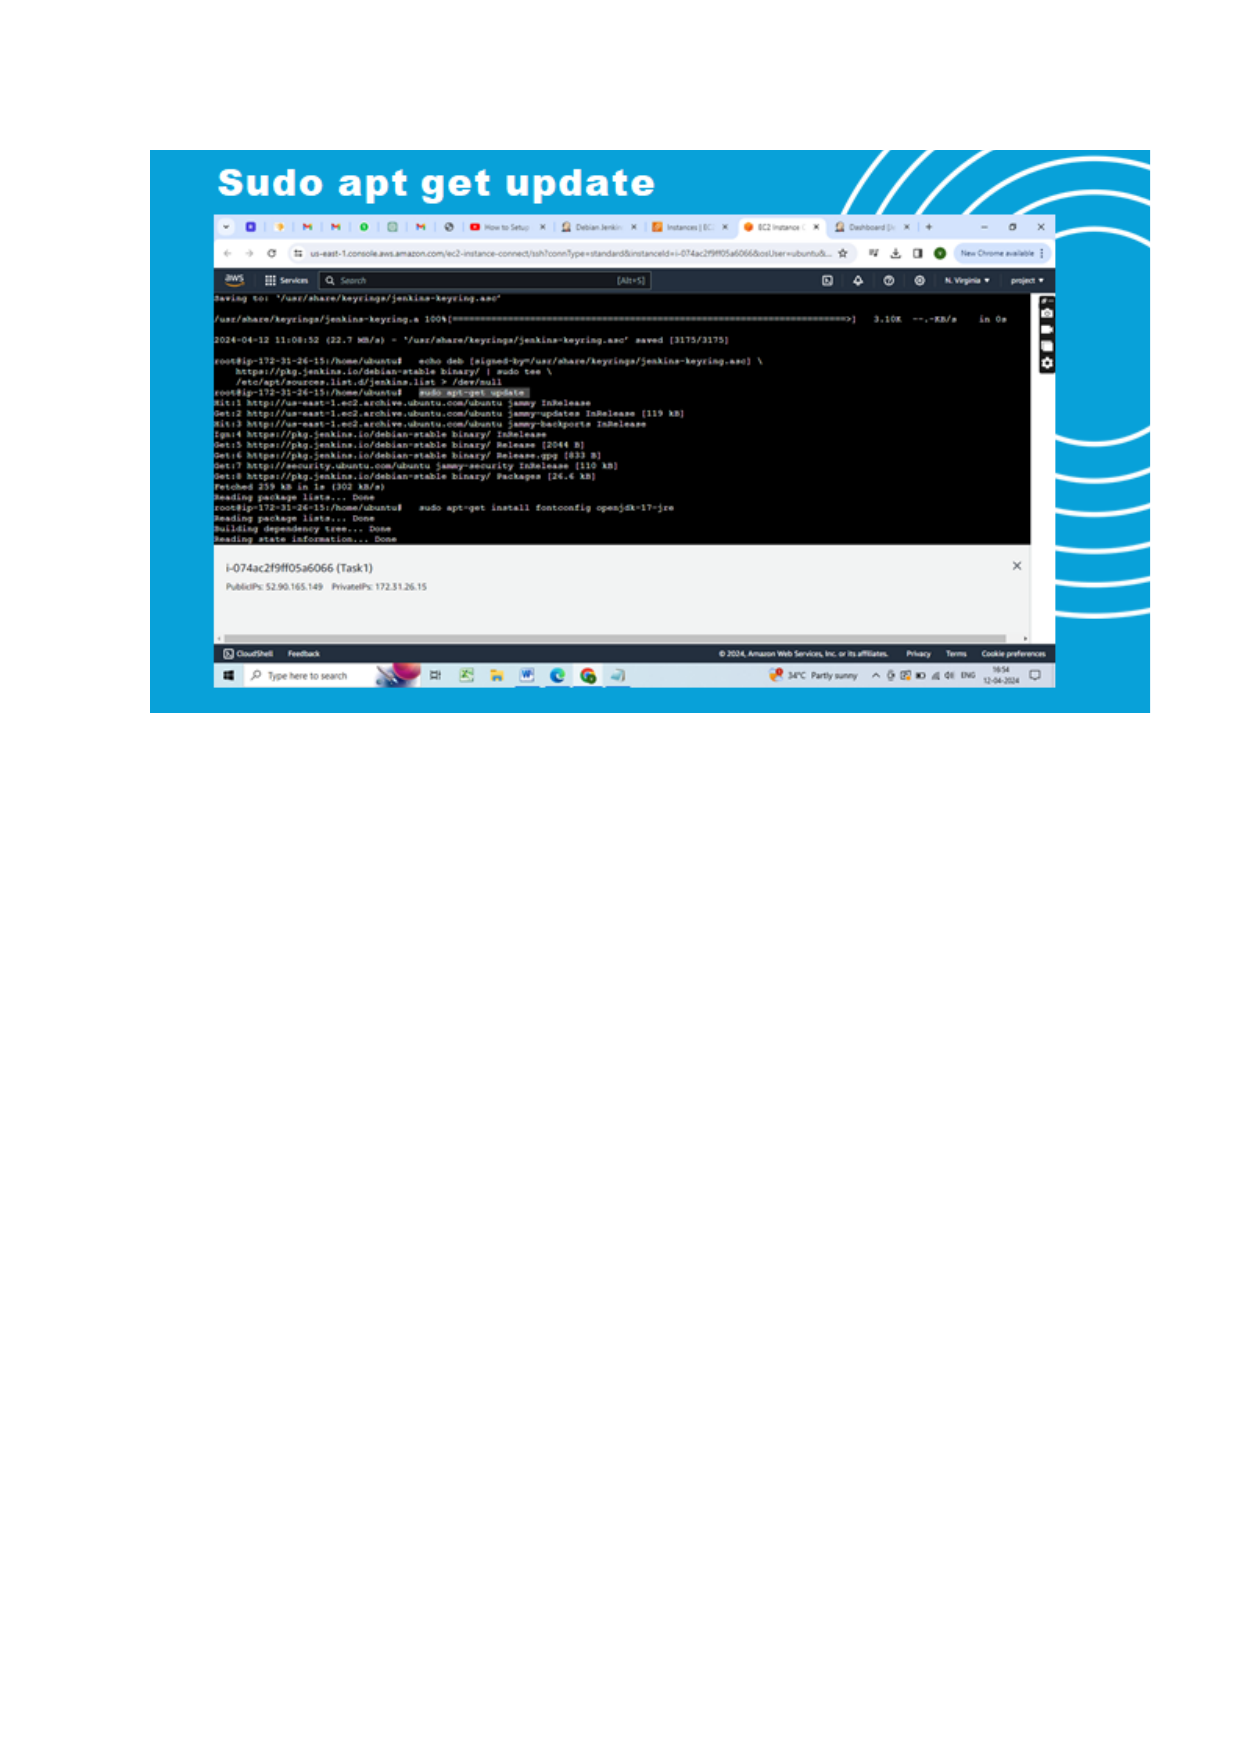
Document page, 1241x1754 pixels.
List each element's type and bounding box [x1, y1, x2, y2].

picture [422, 176, 443, 203]
picture [613, 169, 628, 195]
picture [586, 176, 608, 195]
picture [449, 176, 472, 195]
picture [274, 169, 295, 195]
picture [366, 176, 389, 203]
picture [247, 176, 268, 195]
picture [507, 176, 528, 195]
picture [560, 169, 581, 195]
picture [632, 176, 655, 195]
picture [533, 176, 556, 203]
picture [339, 176, 361, 195]
picture [392, 169, 407, 195]
picture [219, 169, 243, 195]
picture [300, 176, 323, 195]
picture [214, 150, 1150, 687]
picture [475, 169, 490, 195]
